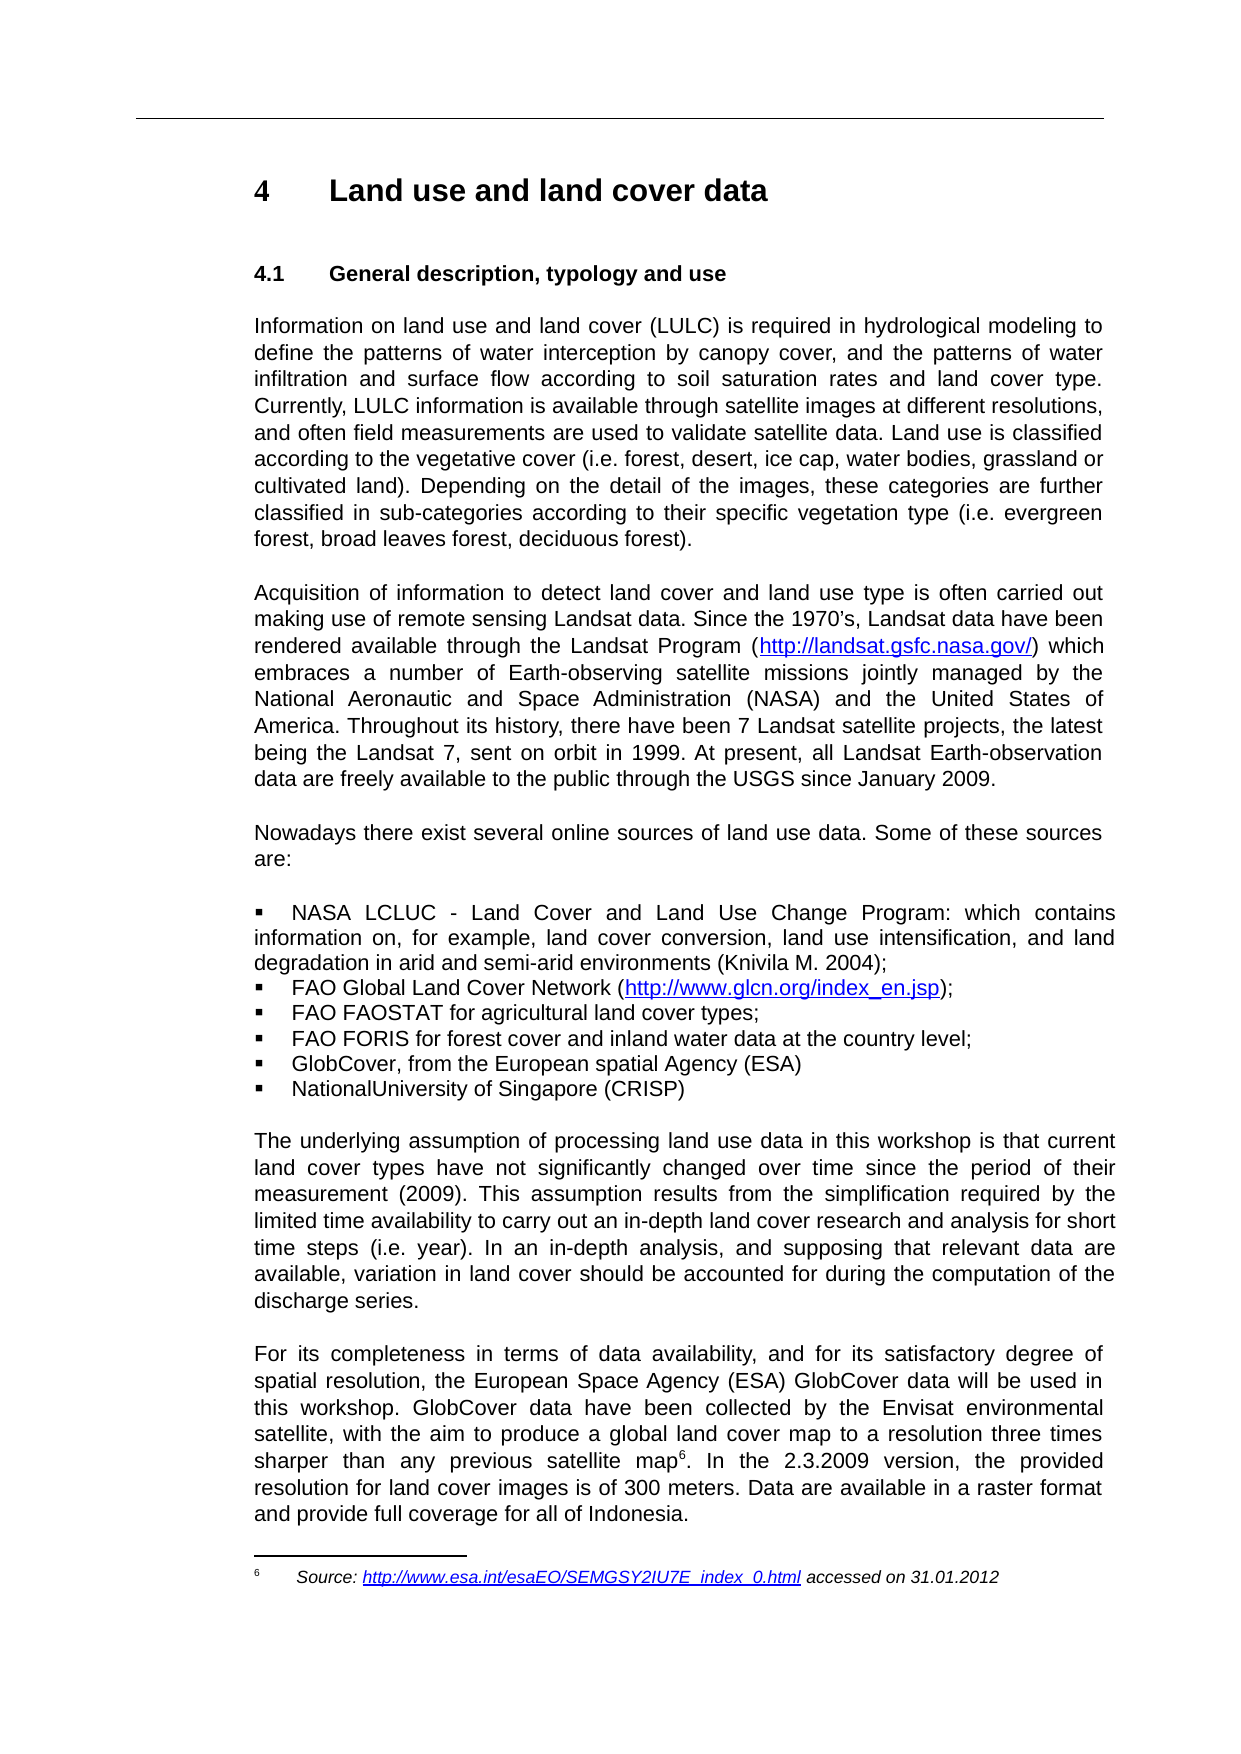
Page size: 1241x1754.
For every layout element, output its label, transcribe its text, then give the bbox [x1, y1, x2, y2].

subtitle Land use and land cover data [254, 172, 1104, 208]
text The underlying assumption of processing land use data in this workshop is that current land cover types have not significantly changed over time since the period of their measurement (2009). This assumption results from the simplification required by the limited time availability to carry out an in-depth land cover research and analysis for short time steps (i.e. year). In an in-depth analysis, and supposing that relevant data are available, variation in land cover should be accounted for during the computation of the discharge series. [254, 1128, 1117, 1313]
list FAO FORIS for forest cover and inland water data at the country level; [254, 1026, 1117, 1051]
list NASA LCLUC - Land Cover and Land Use Change Program: which contains information on, for example, land cover conversion, land use intensification, and land degradation in arid and semi-arid environments (Knivila M. 2004); [254, 899, 1117, 975]
text Information on land use and land cover (LULC) is required in hydrological modeling to define the patterns of water interception by canopy cover, and the patterns of water infiltration and surface flow according to soil saturation rates and land cover type. Currently, LULC information is available through satellite images at different resolutions, and often field measurements are used to validate satellite data. Land use is classified according to the vegetative cover (i.e. forest, desert, ice cap, water bodies, grassland or cultivated land). Depending on the detail of the images, these categories are further classified in sub-categories according to their specific vegetation type (i.e. evergreen forest, broad leaves forest, deciduous forest). [254, 313, 1104, 551]
subtitle General description, typology and use [254, 261, 1104, 286]
list GlobCover, from the European spatial Agency (ESA) [254, 1051, 1117, 1076]
text For its completeness in terms of data availability, and for its satisfactory degree of spatial resolution, the European Space Agency (ESA) GlobCover data will be used in this workshop. GlobCover data have been collected by the Envisat environmental satellite, with the aim to produce a global land cover map to a resolution three times sharper than any previous satellite map. In the 2.3.2009 version, the provided resolution for land cover images is of 300 meters. Data are available in a raster format and provide full coverage for all of . [254, 1341, 1104, 1526]
text Acquisition of information to detect land cover and land use type is often carried out making use of remote sensing Landsat data. Since the 1970’s, Landsat data have been rendered available through the Landsat Program (http://landsat.gsfc.nasa.gov/) which embraces a number of Earth-observing satellite missions jointly managed by the National Aeronautic and Space Administration (NASA) and the United States of America. Throughout its history, there have been 7 Landsat satellite projects, the latest being the Landsat 7, sent on orbit in 1999. At present, all Landsat Earth-observation data are freely available to the public through the USGS since January 2009. [254, 579, 1104, 791]
list NationalUniversity of (CRISP) [254, 1076, 1117, 1101]
list FAO Global Land Cover Network (http://www.glcn.org/index_en.jsp); [254, 975, 1117, 1000]
text Nowadays there exist several online sources of land use data. Some of these sources are: [254, 819, 1104, 871]
list FAO FAOSTAT for agricultural land cover types; [254, 1000, 1117, 1026]
